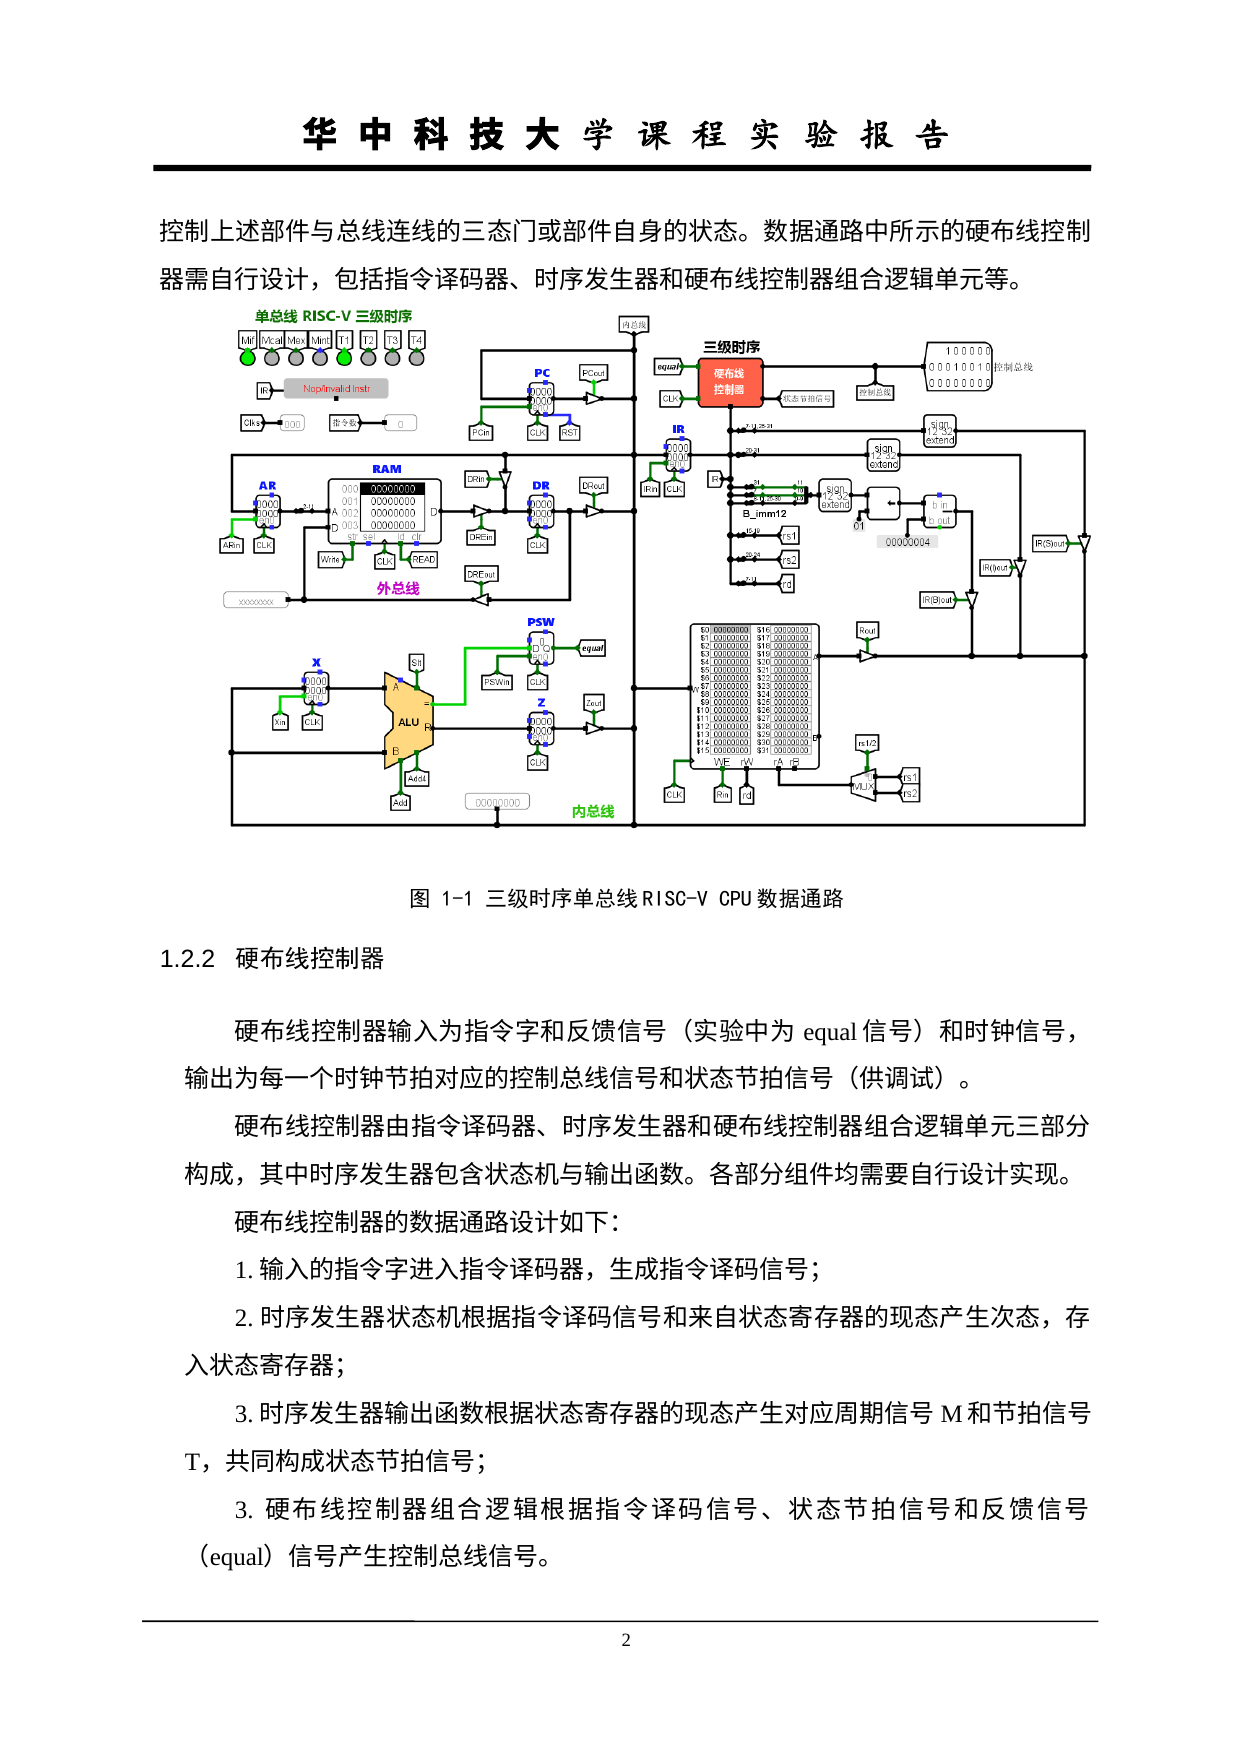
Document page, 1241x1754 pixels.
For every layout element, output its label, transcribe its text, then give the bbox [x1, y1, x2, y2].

text 硬布线控制器由指令译码器、时序发生器和硬布线控制器组合逻辑单元三部分构成，其中时序发生器包含状态机与输出函数。各部分组件均需要自行设计实现。 [184, 1101, 1093, 1196]
text 2. 时序发生器状态机根据指令译码信号和来自状态寄存器的现态产生次态，存入状态寄存器； [184, 1292, 1093, 1388]
text 1. 输入的指令字进入指令译码器，生成指令译码信号； [184, 1244, 1093, 1292]
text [159, 206, 1093, 301]
text 图 1-1 三级时序单总线RISC-V CPU数据通路 [159, 885, 1093, 910]
text 硬布线控制器的数据通路设计如下： [184, 1196, 1093, 1244]
text 硬布线控制器输入为指令字和反馈信号（实验中为equal信号）和时钟信号，输出为每一个时钟节拍对应的控制总线信号和状态节拍信号（供调试）。 [184, 1005, 1093, 1101]
text 3. 硬布线控制器组合逻辑根据指令译码信号、状态节拍信号和反馈信号（equal）信号产生控制总线信号。 [184, 1483, 1093, 1579]
picture [209, 301, 1102, 832]
subtitle 硬布线控制器 [159, 933, 1093, 981]
text 3. 时序发生器输出函数根据状态寄存器的现态产生对应周期信号M和节拍信号T，共同构成状态节拍信号； [184, 1388, 1093, 1483]
